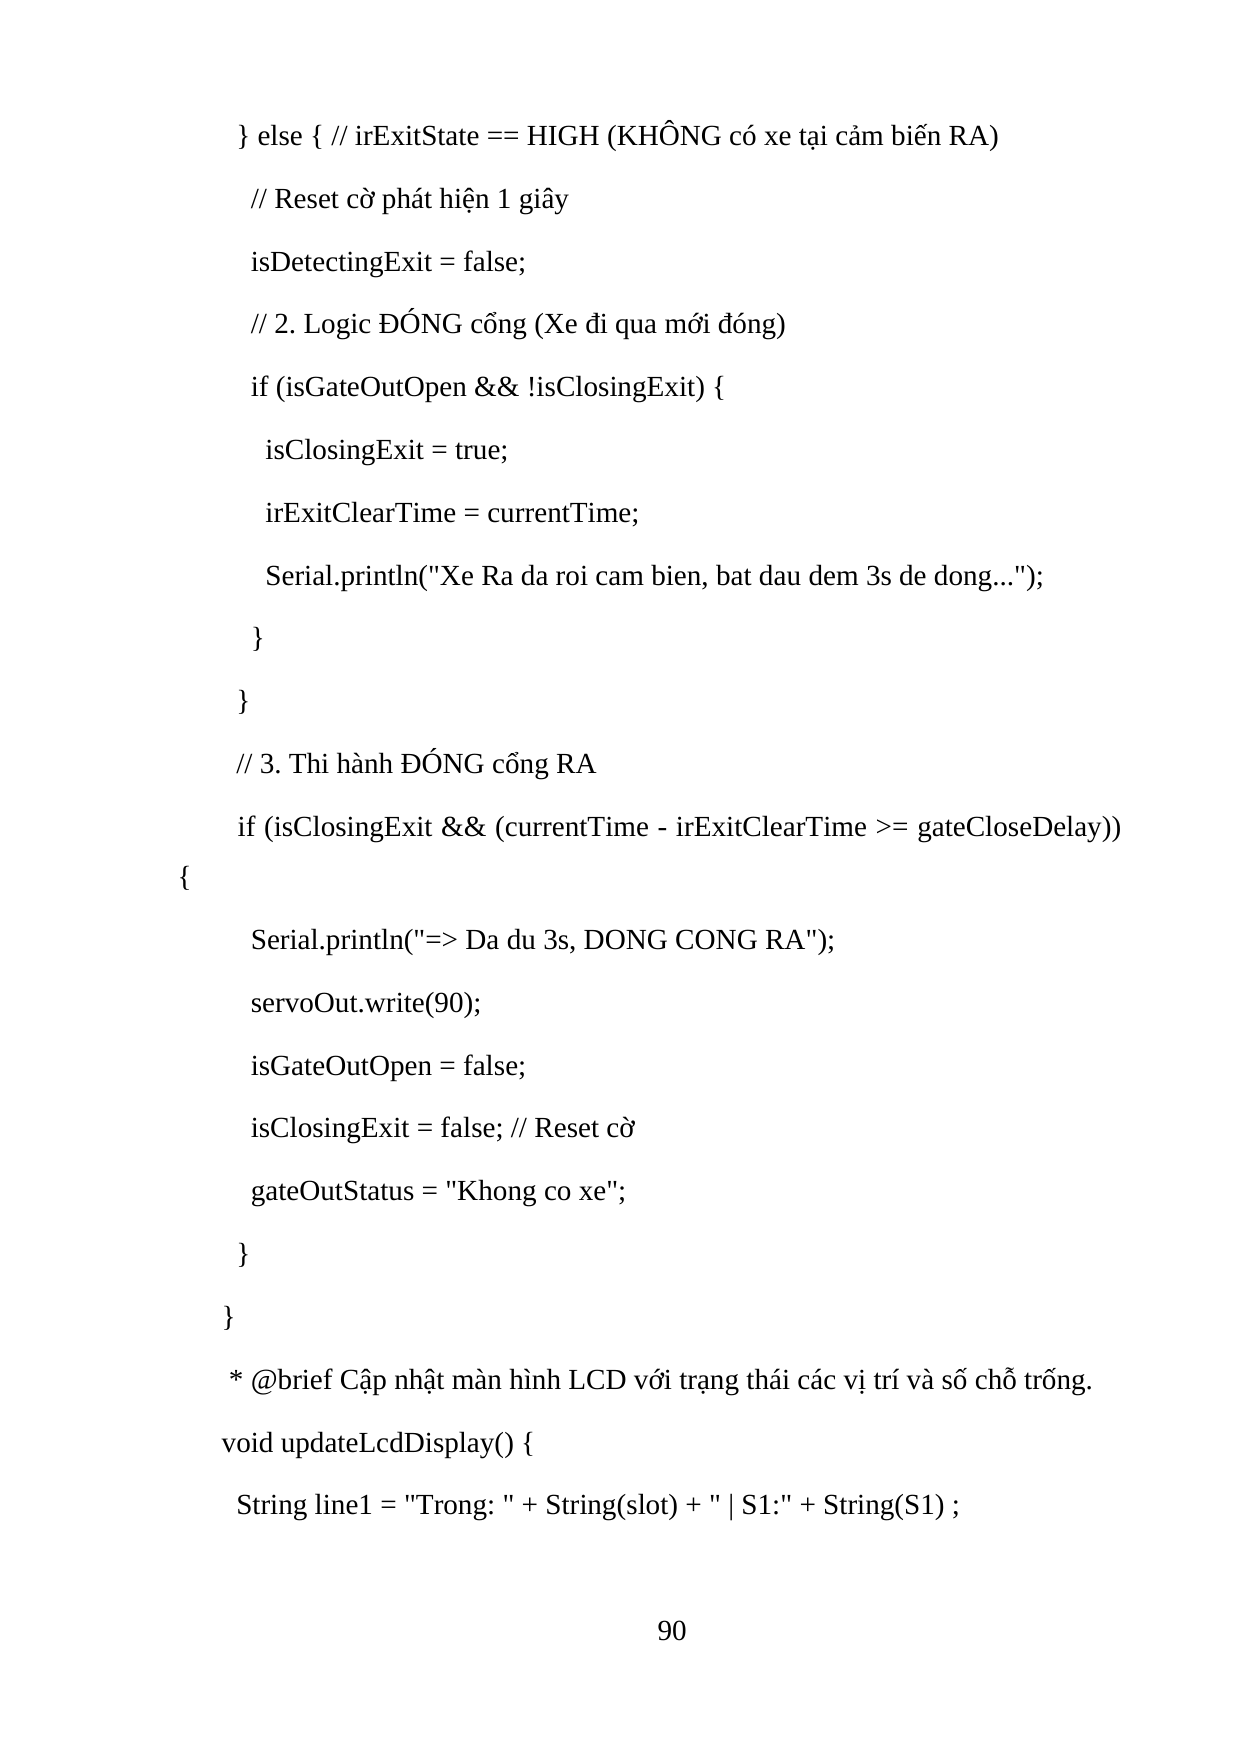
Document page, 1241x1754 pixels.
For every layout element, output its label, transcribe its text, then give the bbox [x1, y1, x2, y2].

text * @brief Cập nhật màn hình LCD với trạng thái các vị trí và số chỗ trống. [177, 1362, 1122, 1395]
text // 3. Thi hành ĐÓNG cổng RA [177, 746, 1122, 780]
text Serial.println("=> Da du 3s, DONG CONG RA"); [177, 922, 1122, 956]
text if (isClosingExit && (currentTime - irExitClearTime >= gateCloseDelay)) { [177, 809, 1122, 893]
text // Reset cờ phát hiện 1 giây [177, 181, 1122, 214]
text } else { // irExitState == HIGH (KHÔNG có xe tại cảm biến RA) [177, 118, 1122, 152]
text } [177, 1299, 1122, 1333]
text } [177, 621, 1122, 654]
text servoOut.write(90); [177, 985, 1122, 1018]
text String line1 = "Trong: " + String(slot) + " | S1:" + String(S1) ; [177, 1487, 1122, 1521]
text isDetectingExit = false; [177, 244, 1122, 277]
text // 2. Logic ĐÓNG cổng (Xe đi qua mới đóng) [177, 307, 1122, 340]
text gateOutStatus = "Khong co xe"; [177, 1173, 1122, 1207]
text isGateOutOpen = false; [177, 1048, 1122, 1081]
text isClosingExit = false; // Reset cờ [177, 1111, 1122, 1144]
text irExitClearTime = currentTime; [177, 495, 1122, 528]
text isClosingExit = true; [177, 432, 1122, 466]
text void updateLcdDisplay() { [177, 1425, 1122, 1458]
text if (isGateOutOpen && !isClosingExit) { [177, 369, 1122, 403]
text Serial.println("Xe Ra da roi cam bien, bat dau dem 3s de dong..."); [177, 558, 1122, 591]
text } [177, 683, 1122, 717]
text } [177, 1236, 1122, 1270]
